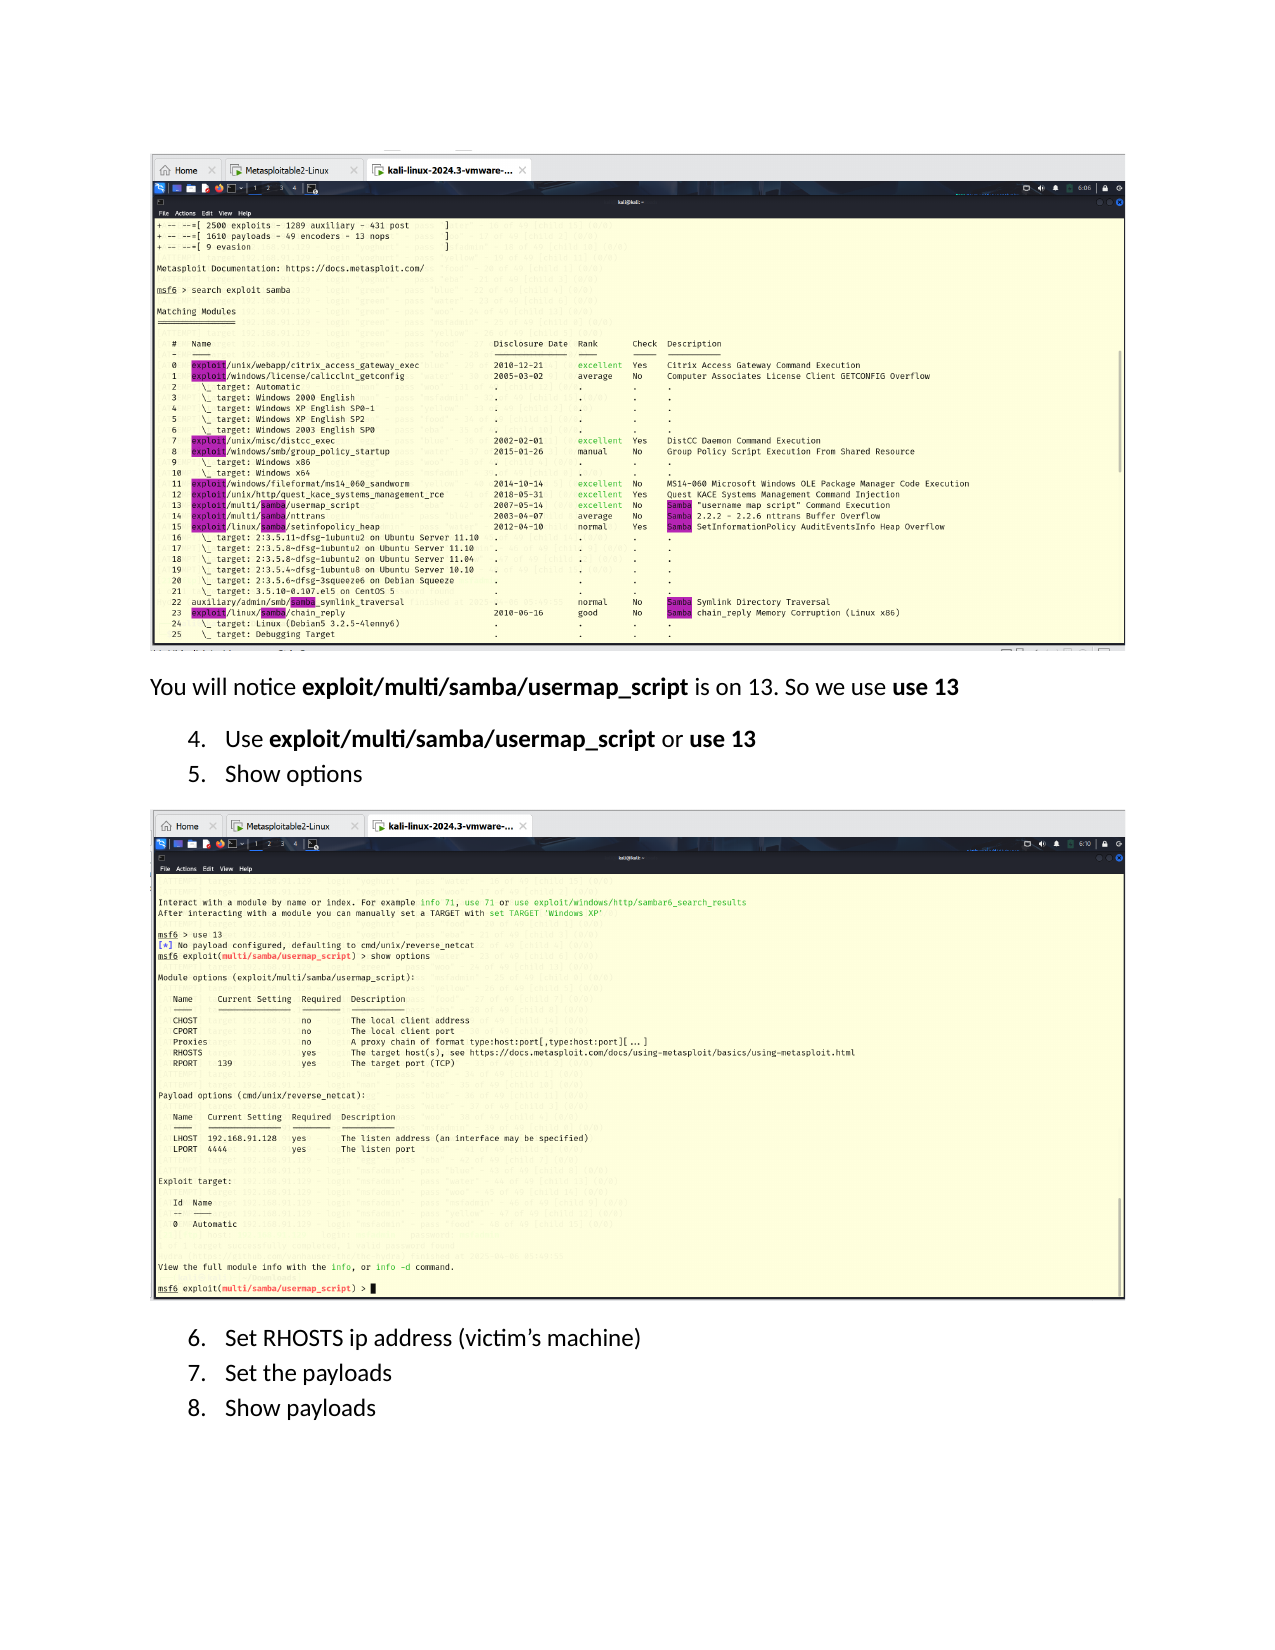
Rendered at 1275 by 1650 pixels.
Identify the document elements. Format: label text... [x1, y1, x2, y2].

list Set RHOSTS ip address (victim’s machine) [187, 1322, 1125, 1352]
picture [150, 150, 1125, 651]
picture [150, 809, 1125, 1301]
list Show payloads [187, 1392, 1125, 1422]
list Show options [187, 758, 1125, 788]
text You will notice exploit/multi/samba/usermap_script is on 13. So we use use 13 [150, 671, 1125, 702]
list Use exploit/multi/samba/usermap_script or use 13 [187, 723, 1125, 753]
list Set the payloads [187, 1357, 1125, 1387]
